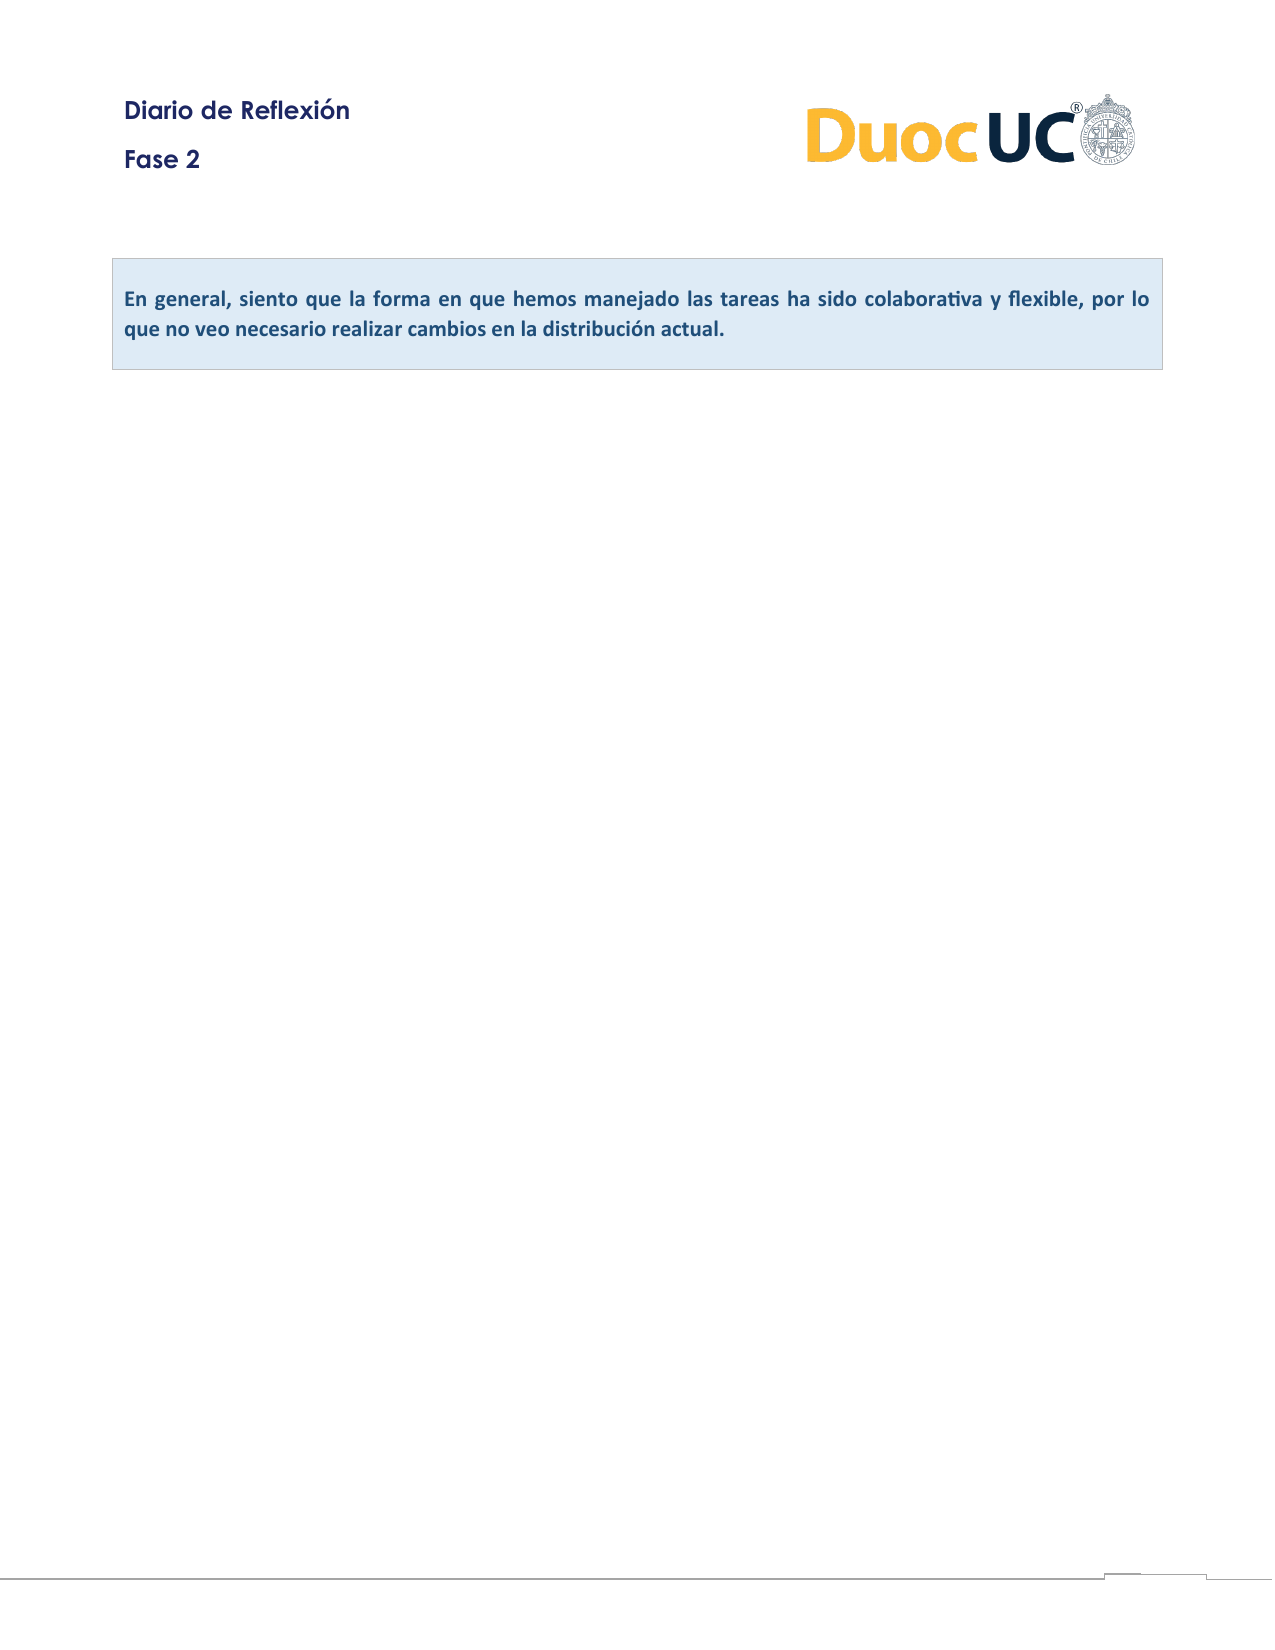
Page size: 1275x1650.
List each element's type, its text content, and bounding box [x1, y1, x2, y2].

picture [807, 94, 1135, 165]
